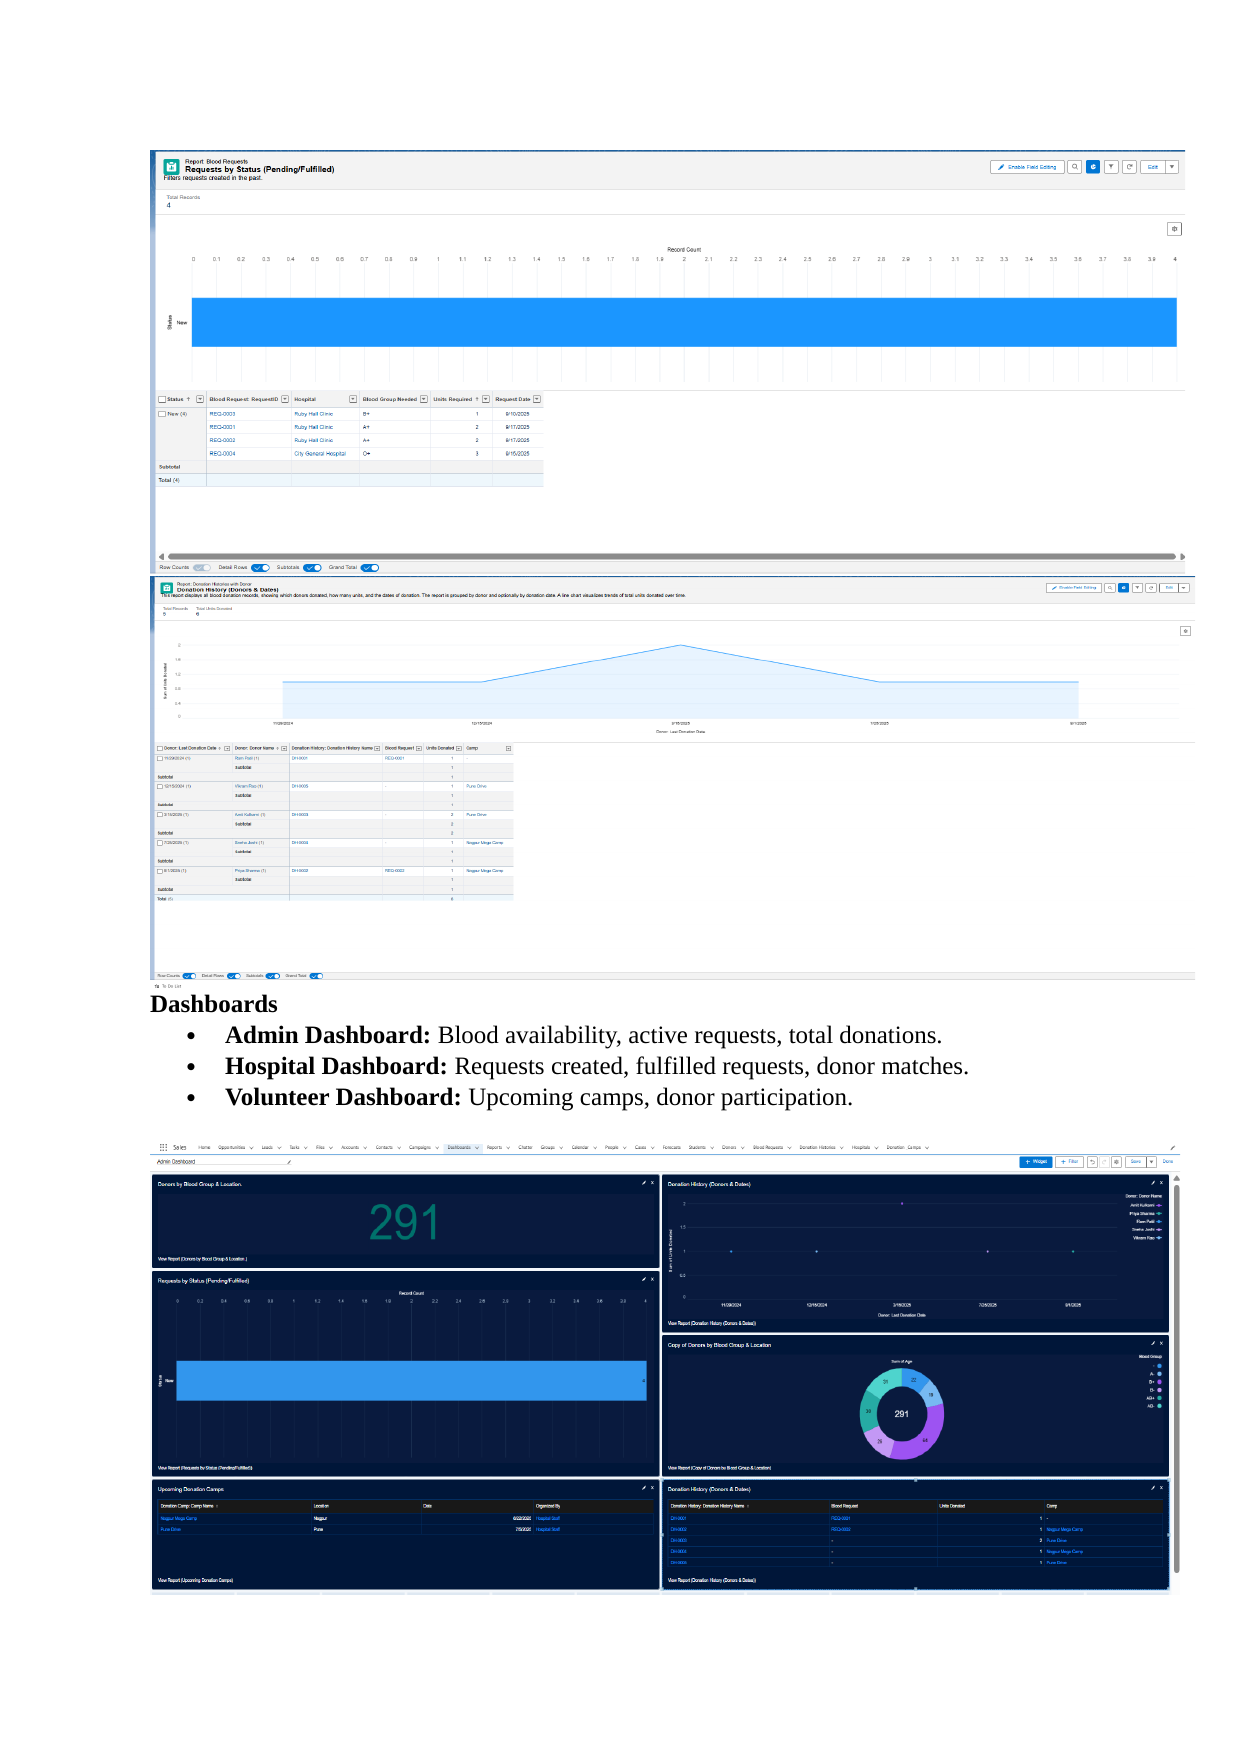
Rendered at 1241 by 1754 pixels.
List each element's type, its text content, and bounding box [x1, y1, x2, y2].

list Volunteer Dashboard: Upcoming camps, donor participation. [187, 1082, 1090, 1111]
picture [150, 1144, 1180, 1595]
list Hospital Dashboard: Requests created, fulfilled requests, donor matches. [187, 1051, 1090, 1080]
picture [150, 576, 1196, 988]
list Admin Dashboard: Blood availability, active requests, total donations. [187, 1020, 1090, 1049]
text Dashboards [150, 989, 1090, 1018]
picture [150, 150, 1185, 574]
